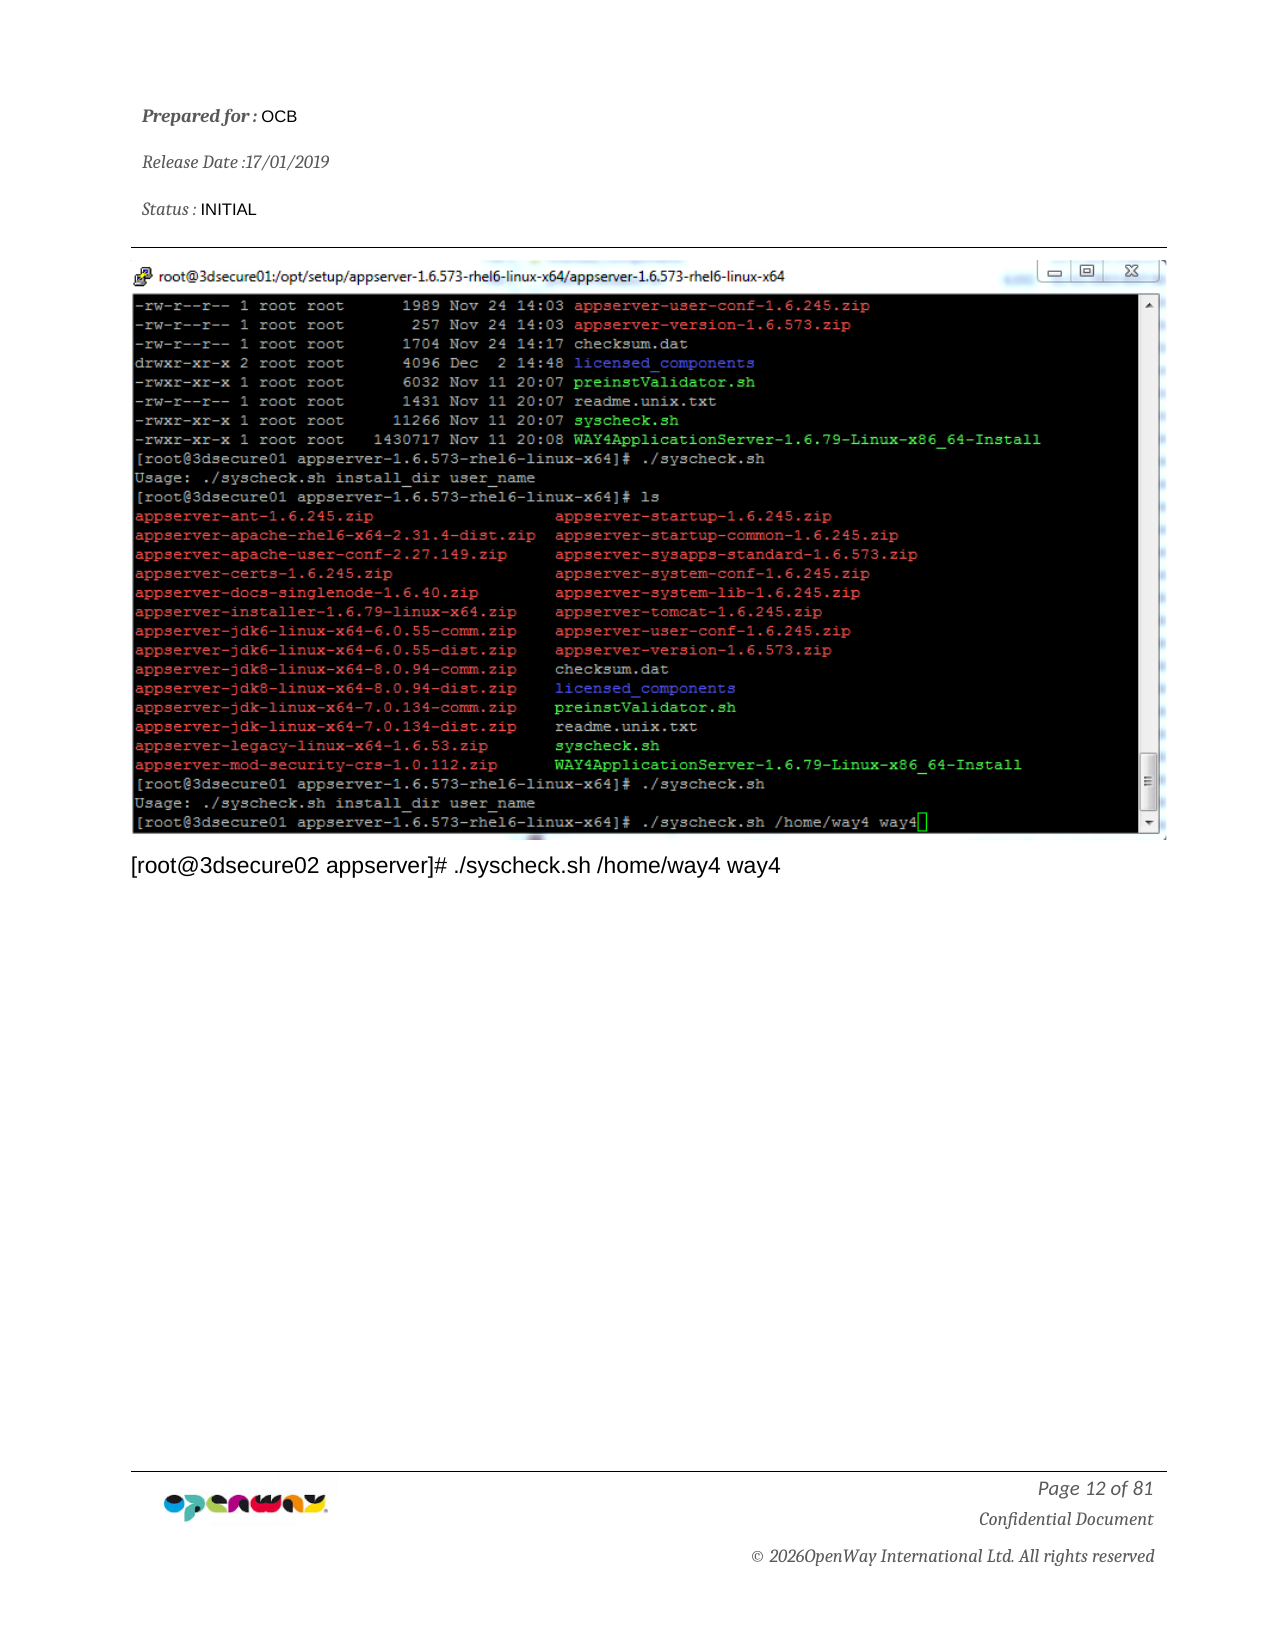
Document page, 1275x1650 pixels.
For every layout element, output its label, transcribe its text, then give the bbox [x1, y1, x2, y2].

picture [156, 1472, 338, 1543]
text [root@3dsecure02 appserver]# ./syscheck.sh /home/way4 way4 [131, 852, 1167, 878]
picture [130, 260, 1167, 840]
